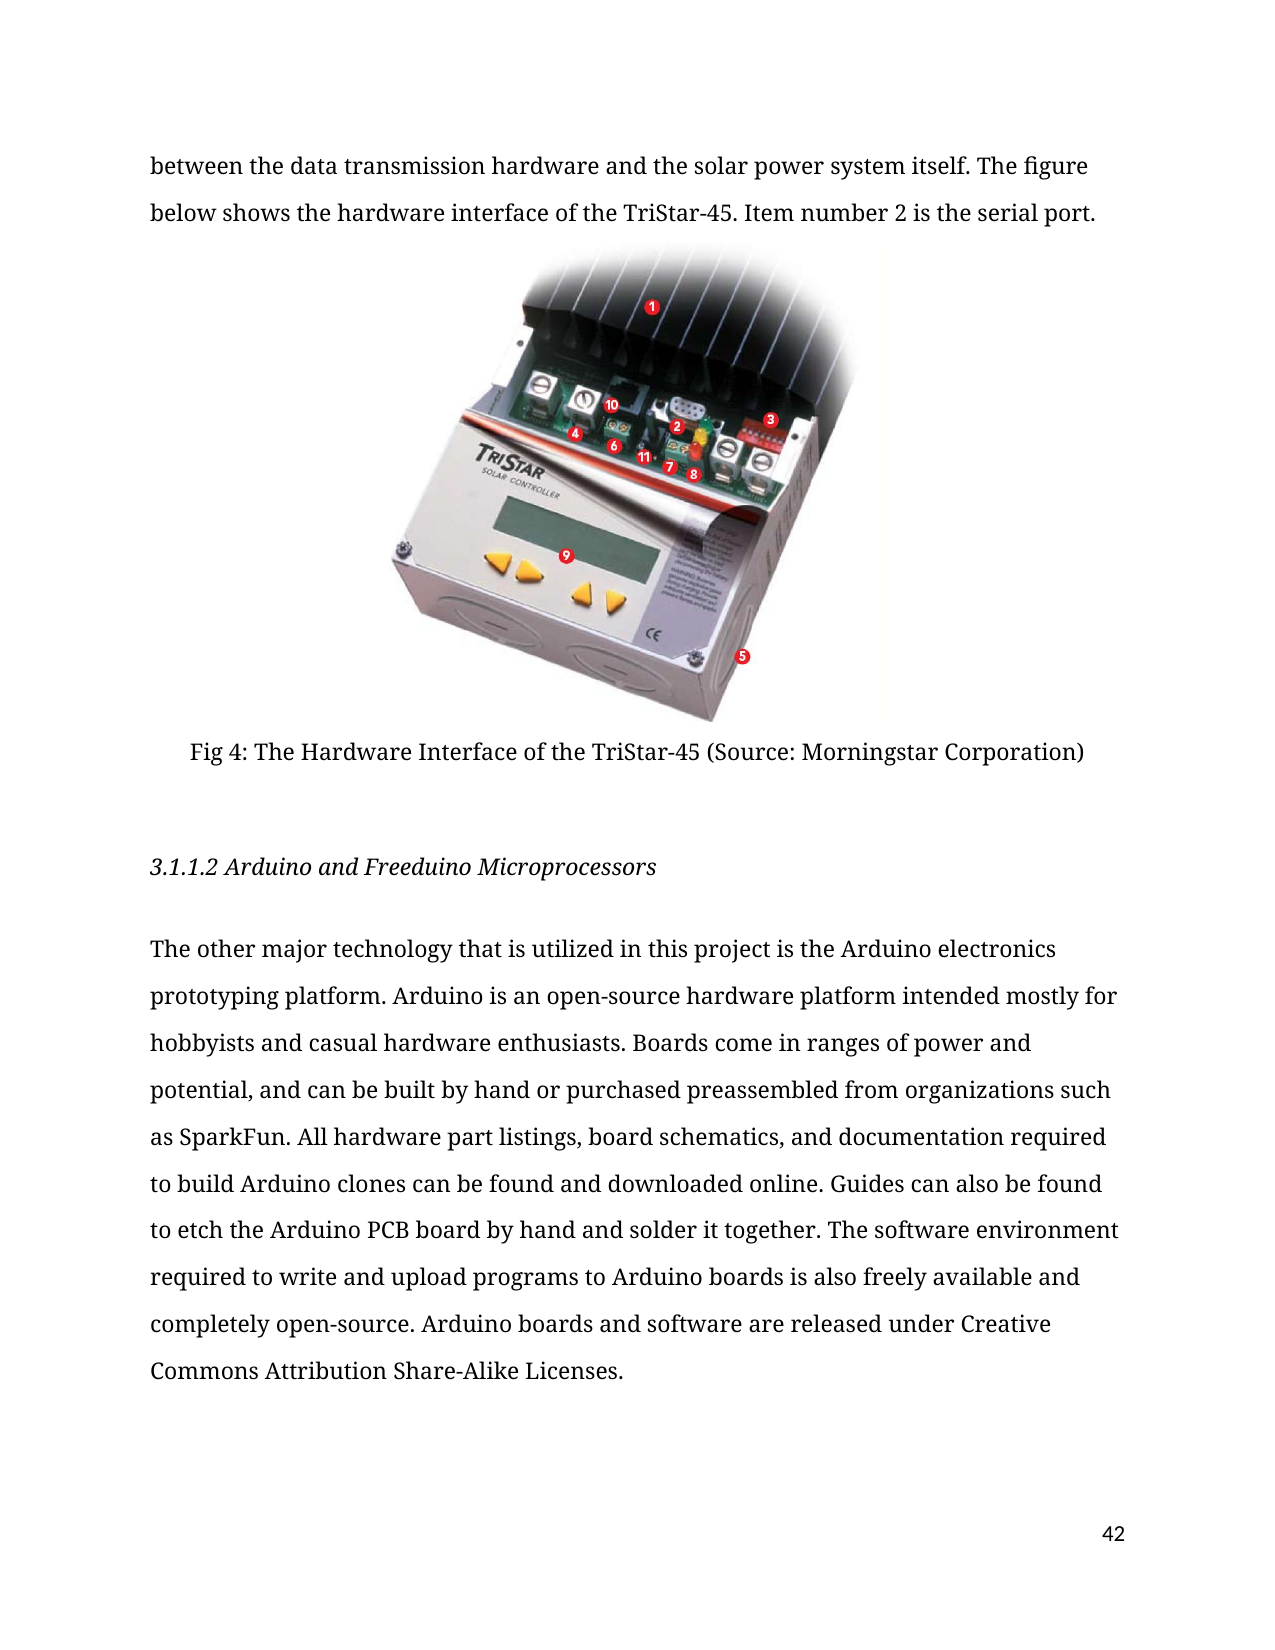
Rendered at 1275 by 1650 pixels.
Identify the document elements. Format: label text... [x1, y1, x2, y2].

text Fig 4: The Hardware Interface of the TriStar-45 (Source: Morningstar Corporation) [150, 736, 1125, 767]
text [150, 150, 1125, 228]
picture [388, 243, 887, 722]
subtitle 3.1.1.2 Arduino and Freeduino Microprocessors [150, 850, 1125, 882]
text The other major technology that is utilized in this project is the Arduino electronics prototyping platform. Arduino is an open-source hardware platform intended mostly for hobbyists and casual hardware enthusiasts. Boards come in ranges of power and potential, and can be built by hand or purchased preassembled from organizations such as SparkFun. All hardware part listings, board schematics, and documentation required to build Arduino clones can be found and downloaded online. Guides can also be found to etch the Arduino PCB board by hand and solder it together. The software environment required to write and upload programs to Arduino boards is also freely available and completely open-source. Arduino boards and software are released under Creative Commons Attribution Share-Alike Licenses. [150, 933, 1125, 1386]
